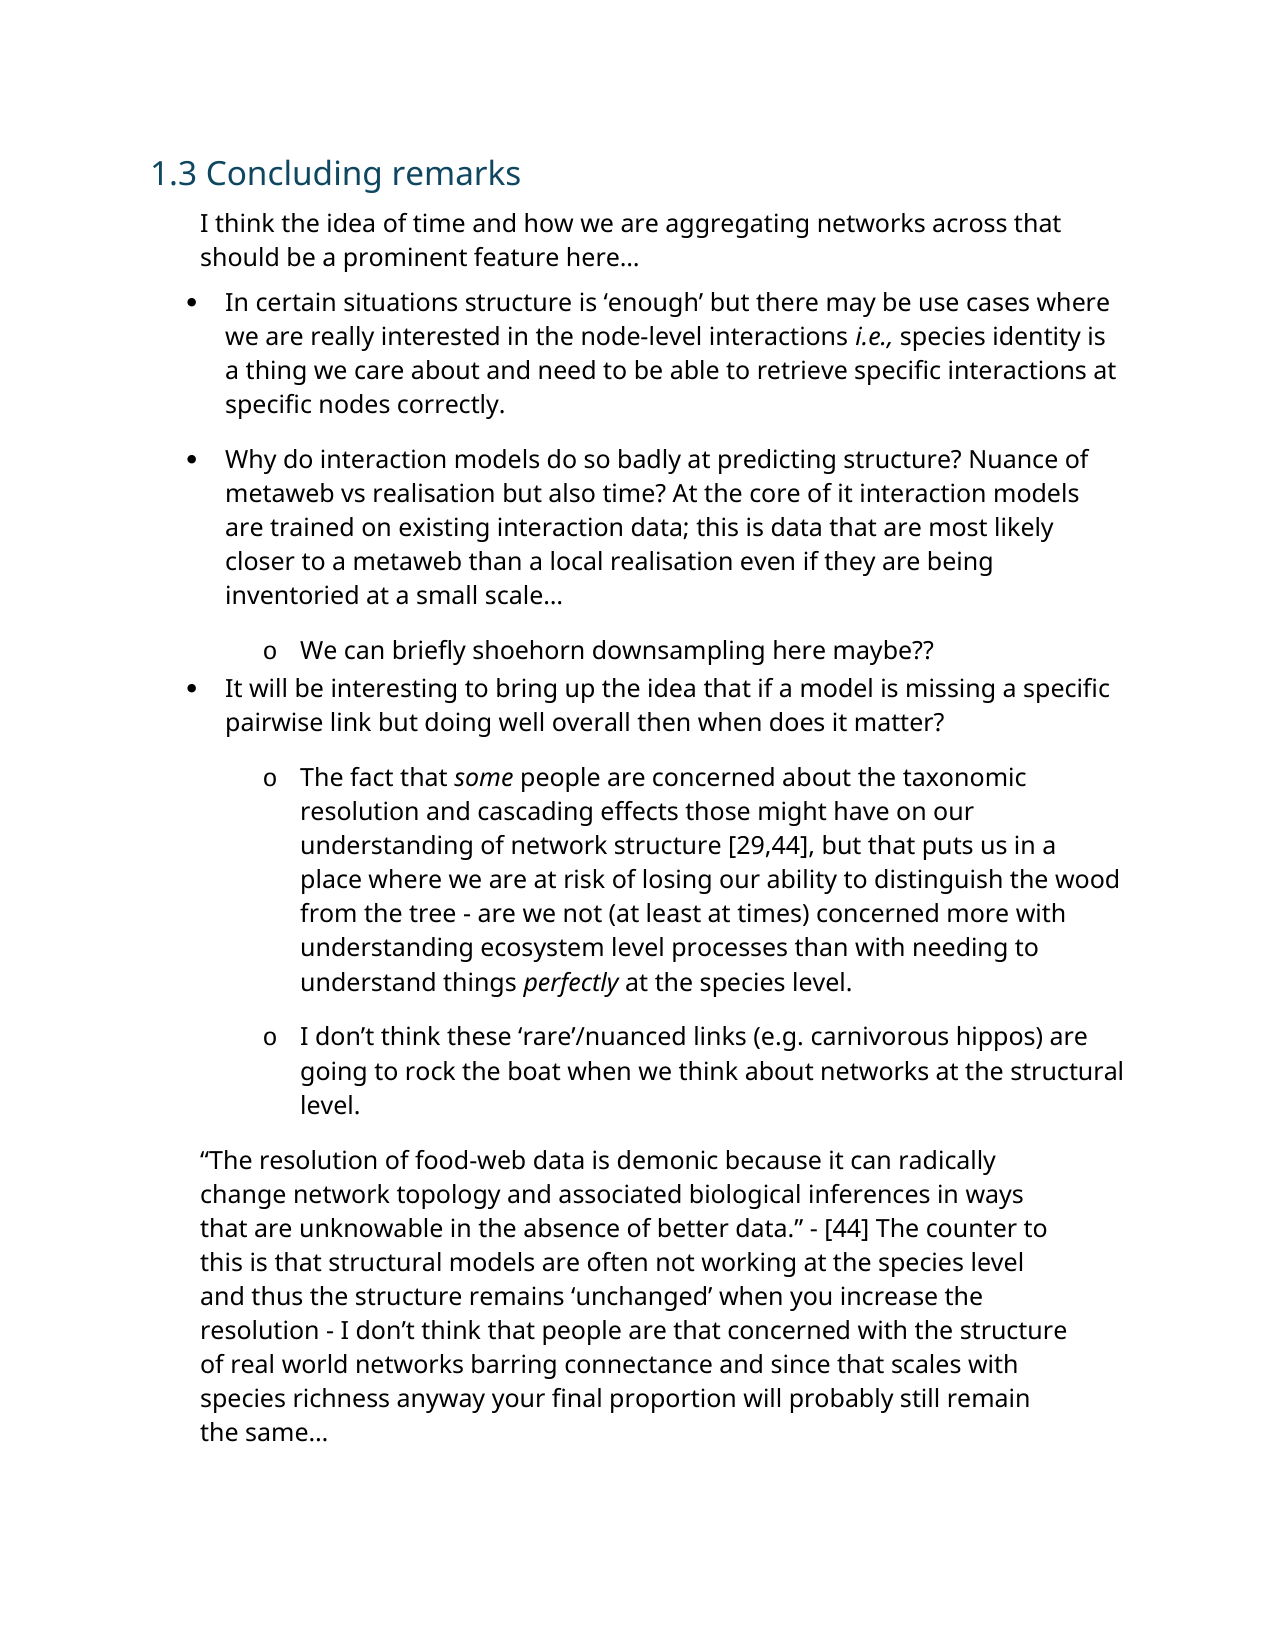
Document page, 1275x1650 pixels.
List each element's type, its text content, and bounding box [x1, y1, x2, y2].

list In certain situations structure is ‘enough’ but there may be use cases where we are really interested in the node-level interactions i.e., species identity is a thing we care about and need to be able to retrieve specific interactions at specific nodes correctly. [187, 284, 1125, 421]
list We can briefly shoehorn downsampling here maybe?? [262, 633, 1125, 667]
text I think the idea of time and how we are aggregating networks across that should be a prominent feature here… [200, 206, 1075, 274]
list The fact that some people are concerned about the taxonomic resolution and cascading effects those might have on our understanding of network structure [29,44], but that puts us in a place where we are at risk of losing our ability to distinguish the wood from the tree - are we not (at least at times) concerned more with understanding ecosystem level processes than with needing to understand things perfectly at the species level. [262, 759, 1125, 998]
list Why do interaction models do so badly at predicting structure? Nuance of metaweb vs realisation but also time? At the core of it interaction models are trained on existing interaction data; this is data that are most likely closer to a metaweb than a local realisation even if they are being inventoried at a small scale… [187, 441, 1125, 612]
list I don’t think these ‘rare’/nuanced links (e.g. carnivorous hippos) are going to rock the boat when we think about networks at the structural level. [262, 1019, 1125, 1121]
list It will be interesting to bring up the idea that if a model is missing a specific pairwise link but doing well overall then when does it matter? [187, 671, 1125, 739]
text “The resolution of food-web data is demonic because it can radically change network topology and associated biological inferences in ways that are unknowable in the absence of better data.” - [44] The counter to this is that structural models are often not working at the species level and thus the structure remains ‘unchanged’ when you increase the resolution - I don’t think that people are that concerned with the structure of real world networks barring connectance and since that scales with species richness anyway your final proportion will probably still remain the same… [200, 1142, 1075, 1449]
subtitle 1.3 Concluding remarks [150, 150, 1125, 195]
